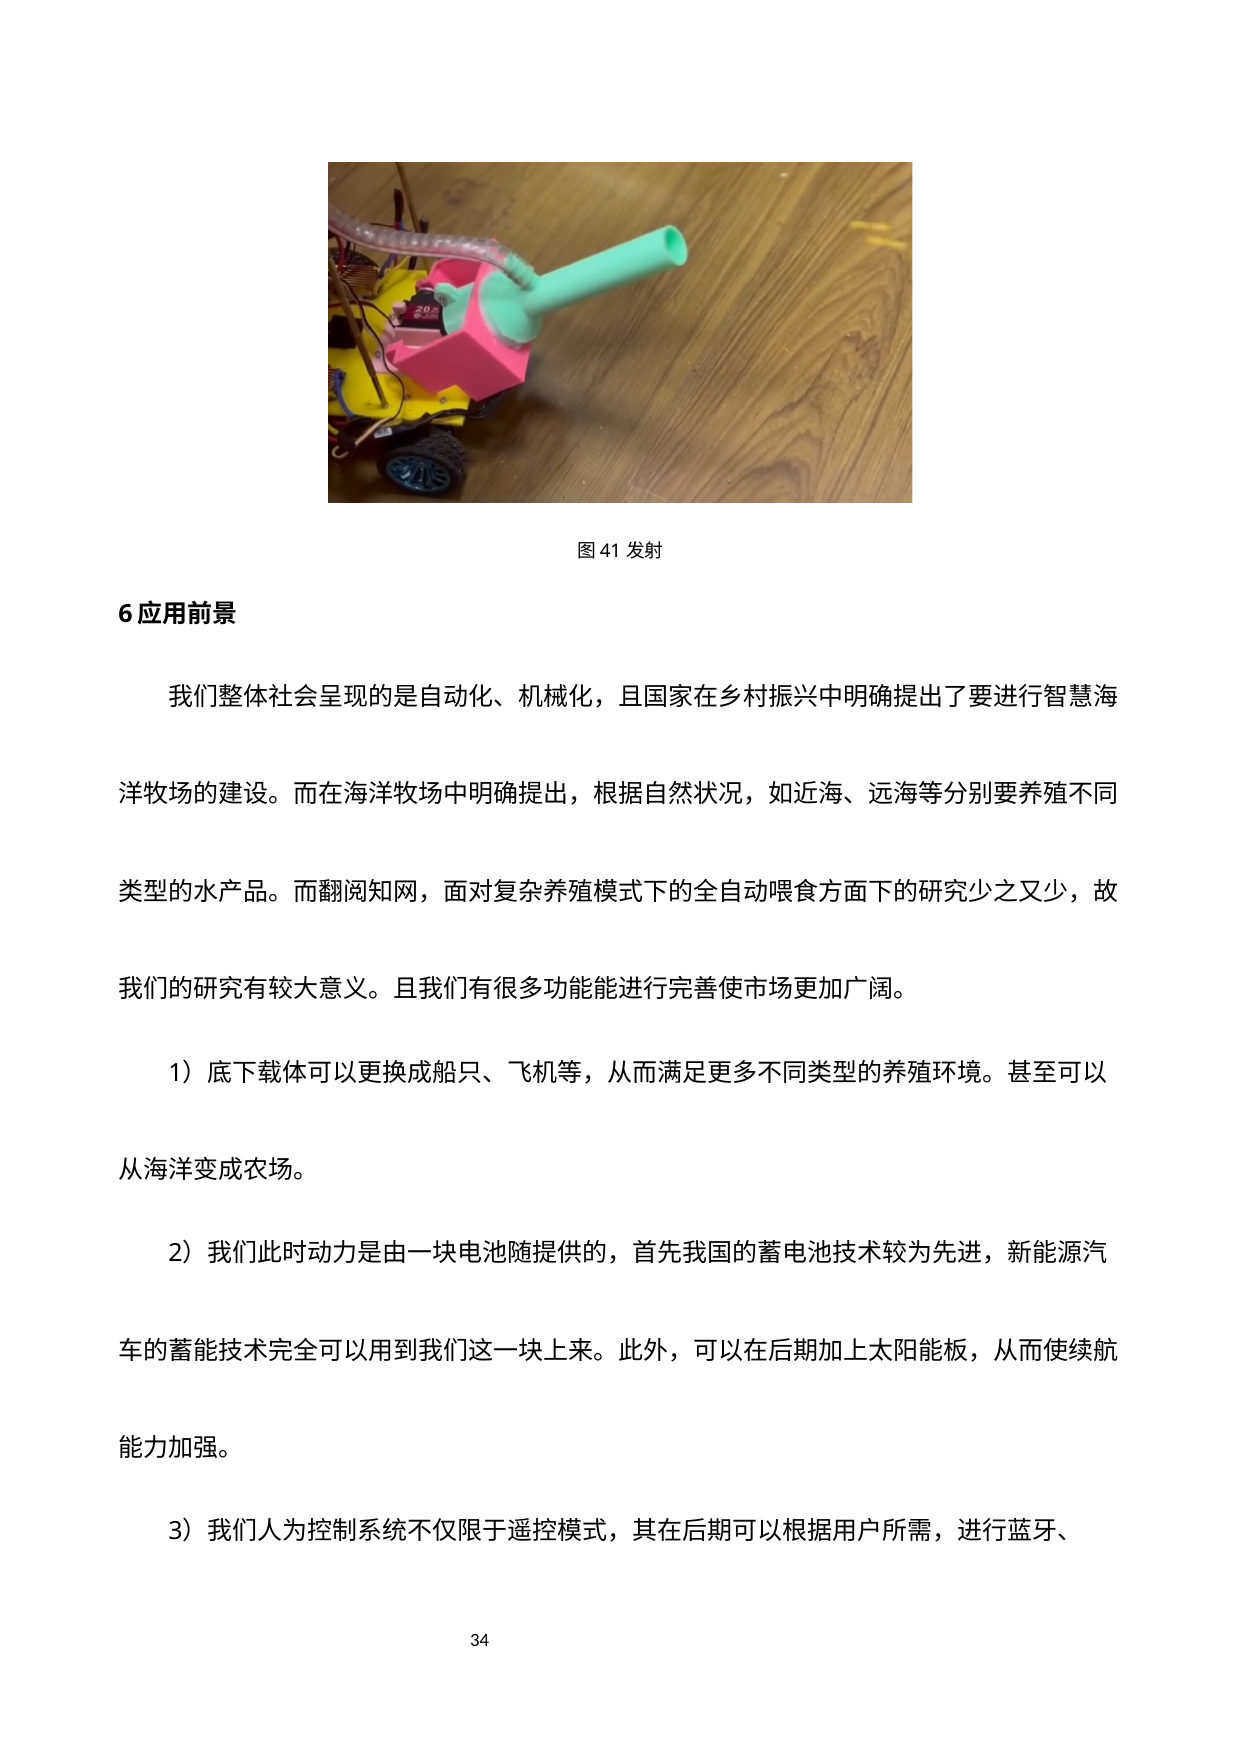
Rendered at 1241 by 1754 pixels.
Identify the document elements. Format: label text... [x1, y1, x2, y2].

picture [328, 162, 913, 503]
text 应用前景 [118, 579, 1122, 644]
list 我们整体社会呈现的是自动化、机械化，且国家在乡村振兴中明确提出了要进行智慧海洋牧场的建设。而在海洋牧场中明确提出，根据自然状况，如近海、远海等分别要养殖不同类型的水产品。而翻阅知网，面对复杂养殖模式下的全自动喂食方面下的研究少之又少，故我们的研究有较大意义。且我们有很多功能能进行完善使市场更加广阔。 [118, 662, 1122, 1019]
list 2我们此时动力是由一块电池随提供的，首先我国的蓄电池技术较为先进，新能源汽车的蓄能技术完全可以用到我们这一块上来。此外，可以在后期加上太阳能板，从而使续航能力加强。 [118, 1218, 1122, 1478]
list 1底下载体可以更换成船只、飞机等，从而满足更多不同类型的养殖环境。甚至可以从海洋变成农场。 [118, 1038, 1122, 1200]
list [118, 1496, 1122, 1561]
